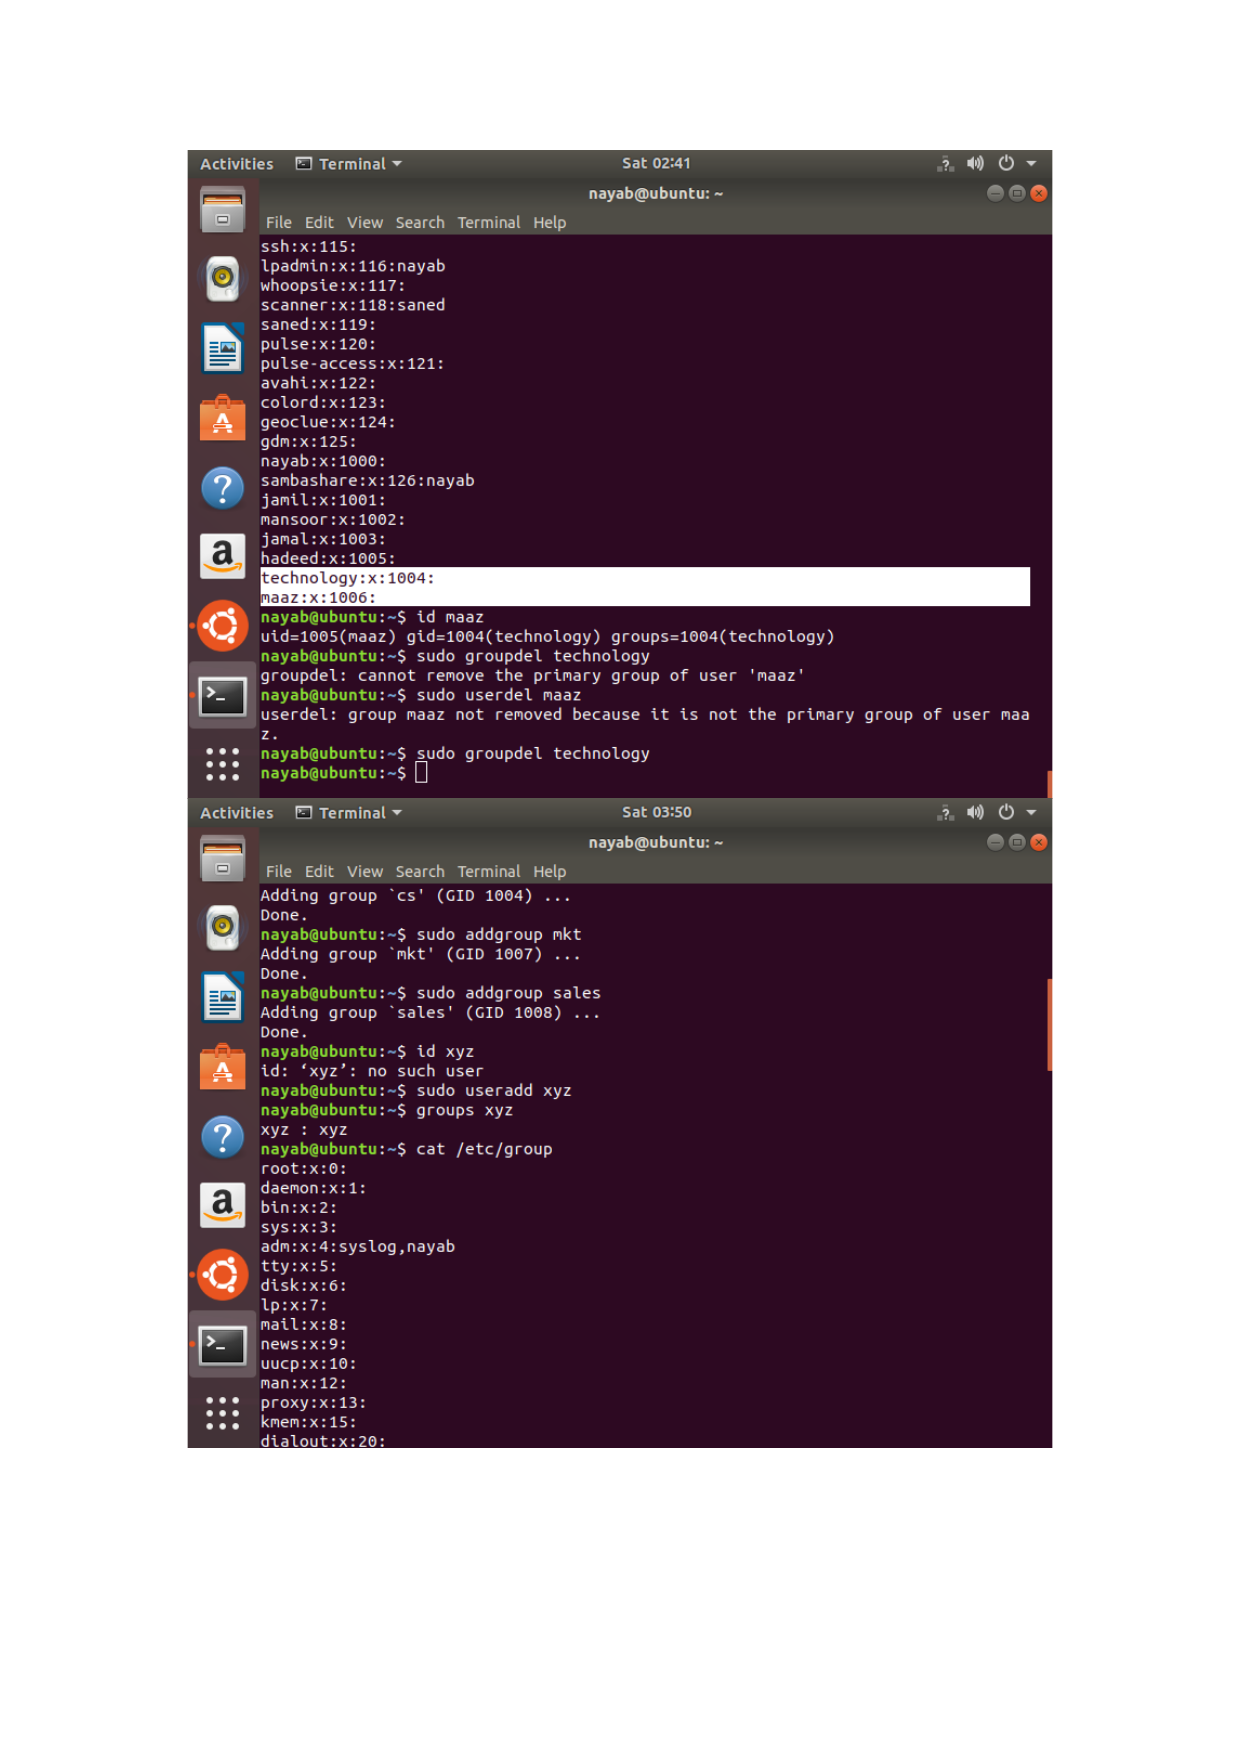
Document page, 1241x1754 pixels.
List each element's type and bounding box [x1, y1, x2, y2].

picture [187, 150, 1053, 1448]
